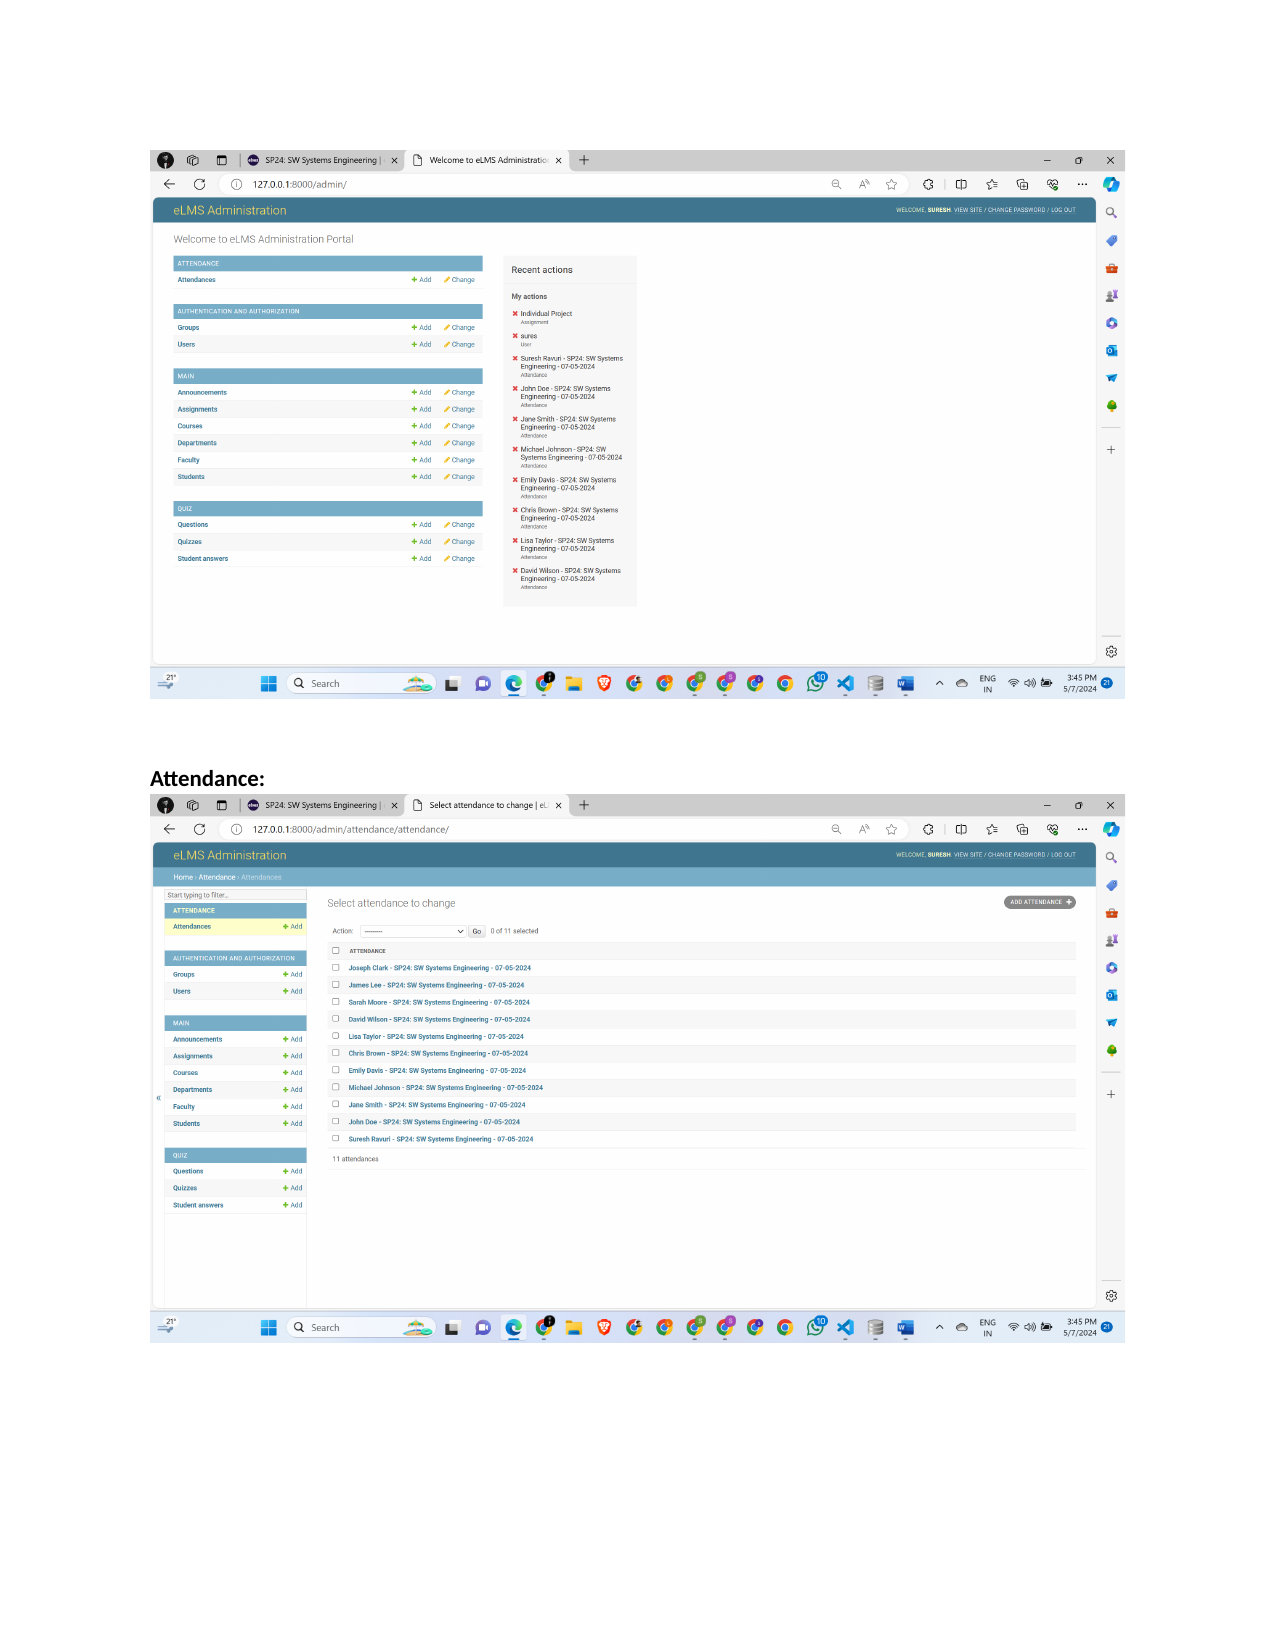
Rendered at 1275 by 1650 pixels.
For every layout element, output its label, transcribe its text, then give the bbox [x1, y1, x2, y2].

picture [150, 150, 1125, 699]
text Attendance: [150, 764, 1125, 794]
picture [150, 794, 1125, 1343]
